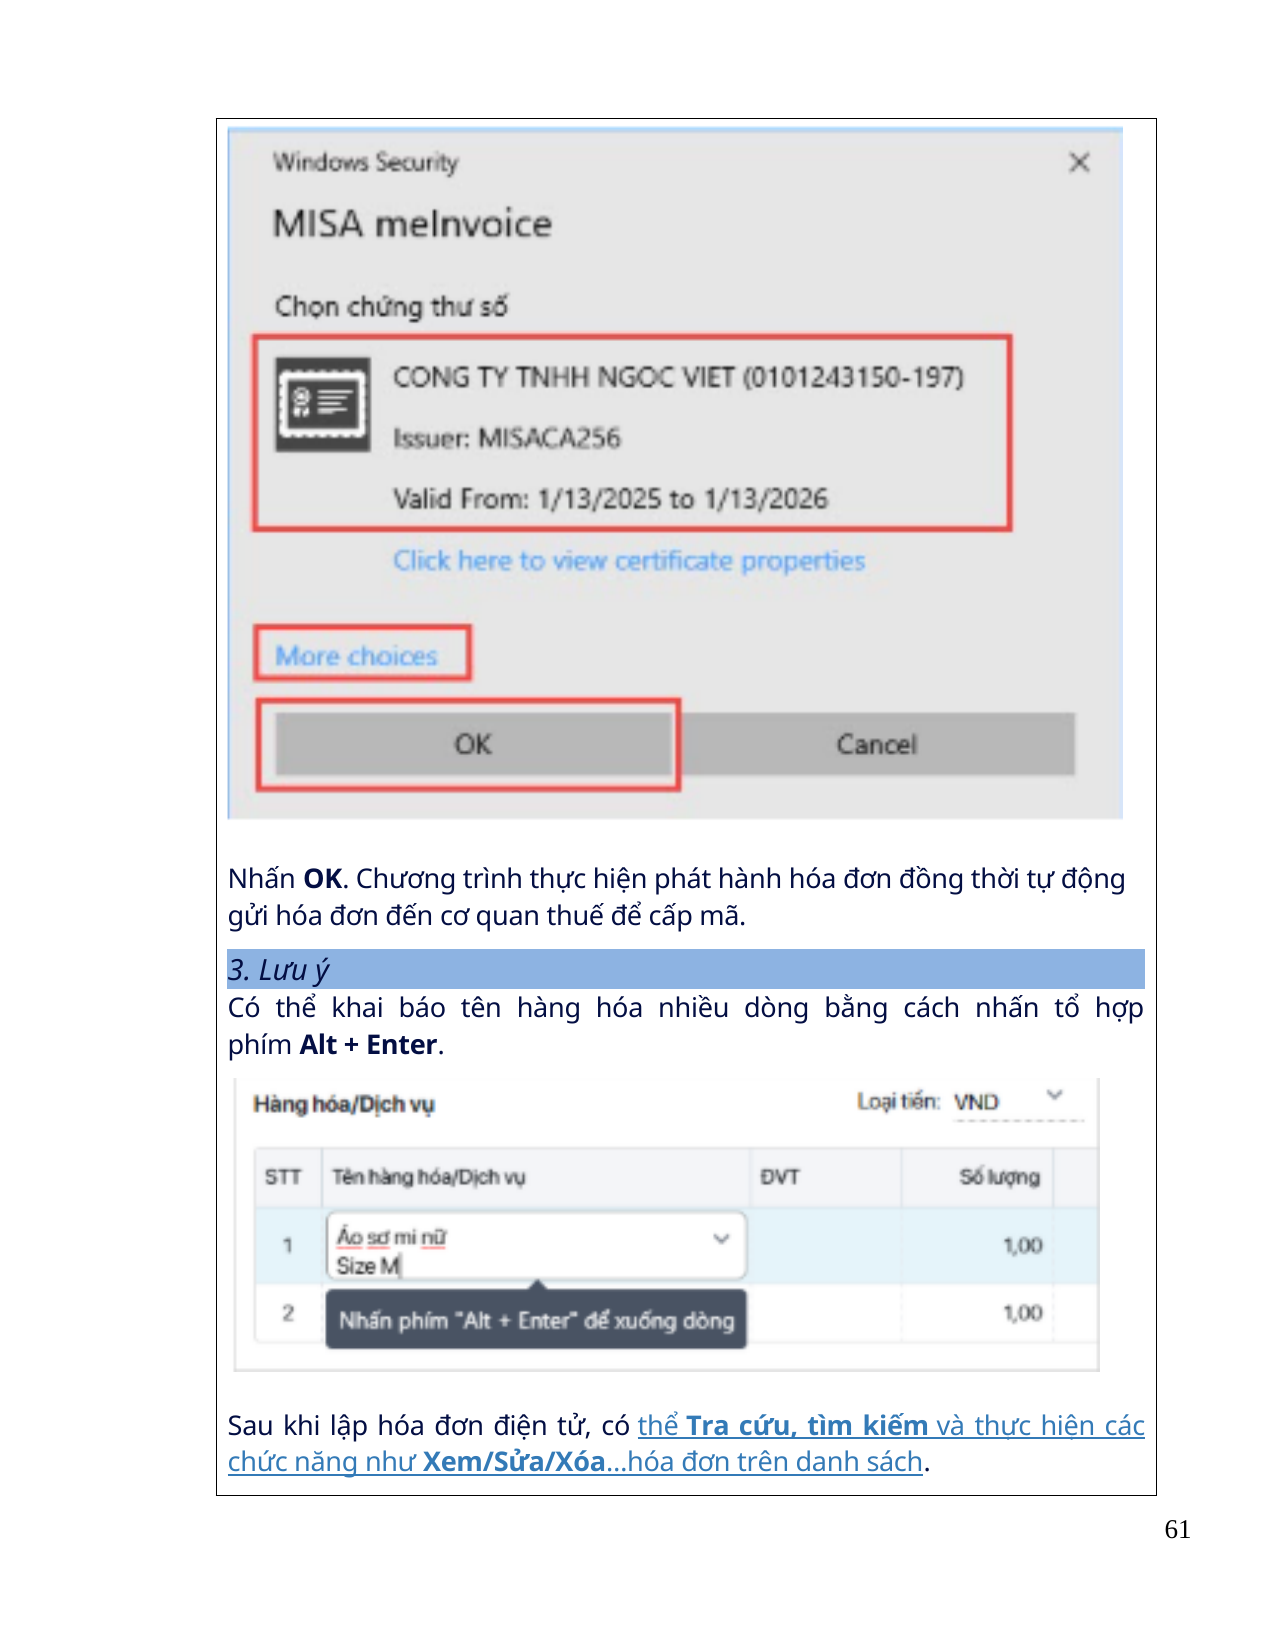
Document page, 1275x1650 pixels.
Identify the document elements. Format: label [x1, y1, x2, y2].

picture [227, 119, 1123, 826]
picture [227, 1078, 1100, 1372]
table_header [217, 119, 1156, 1495]
